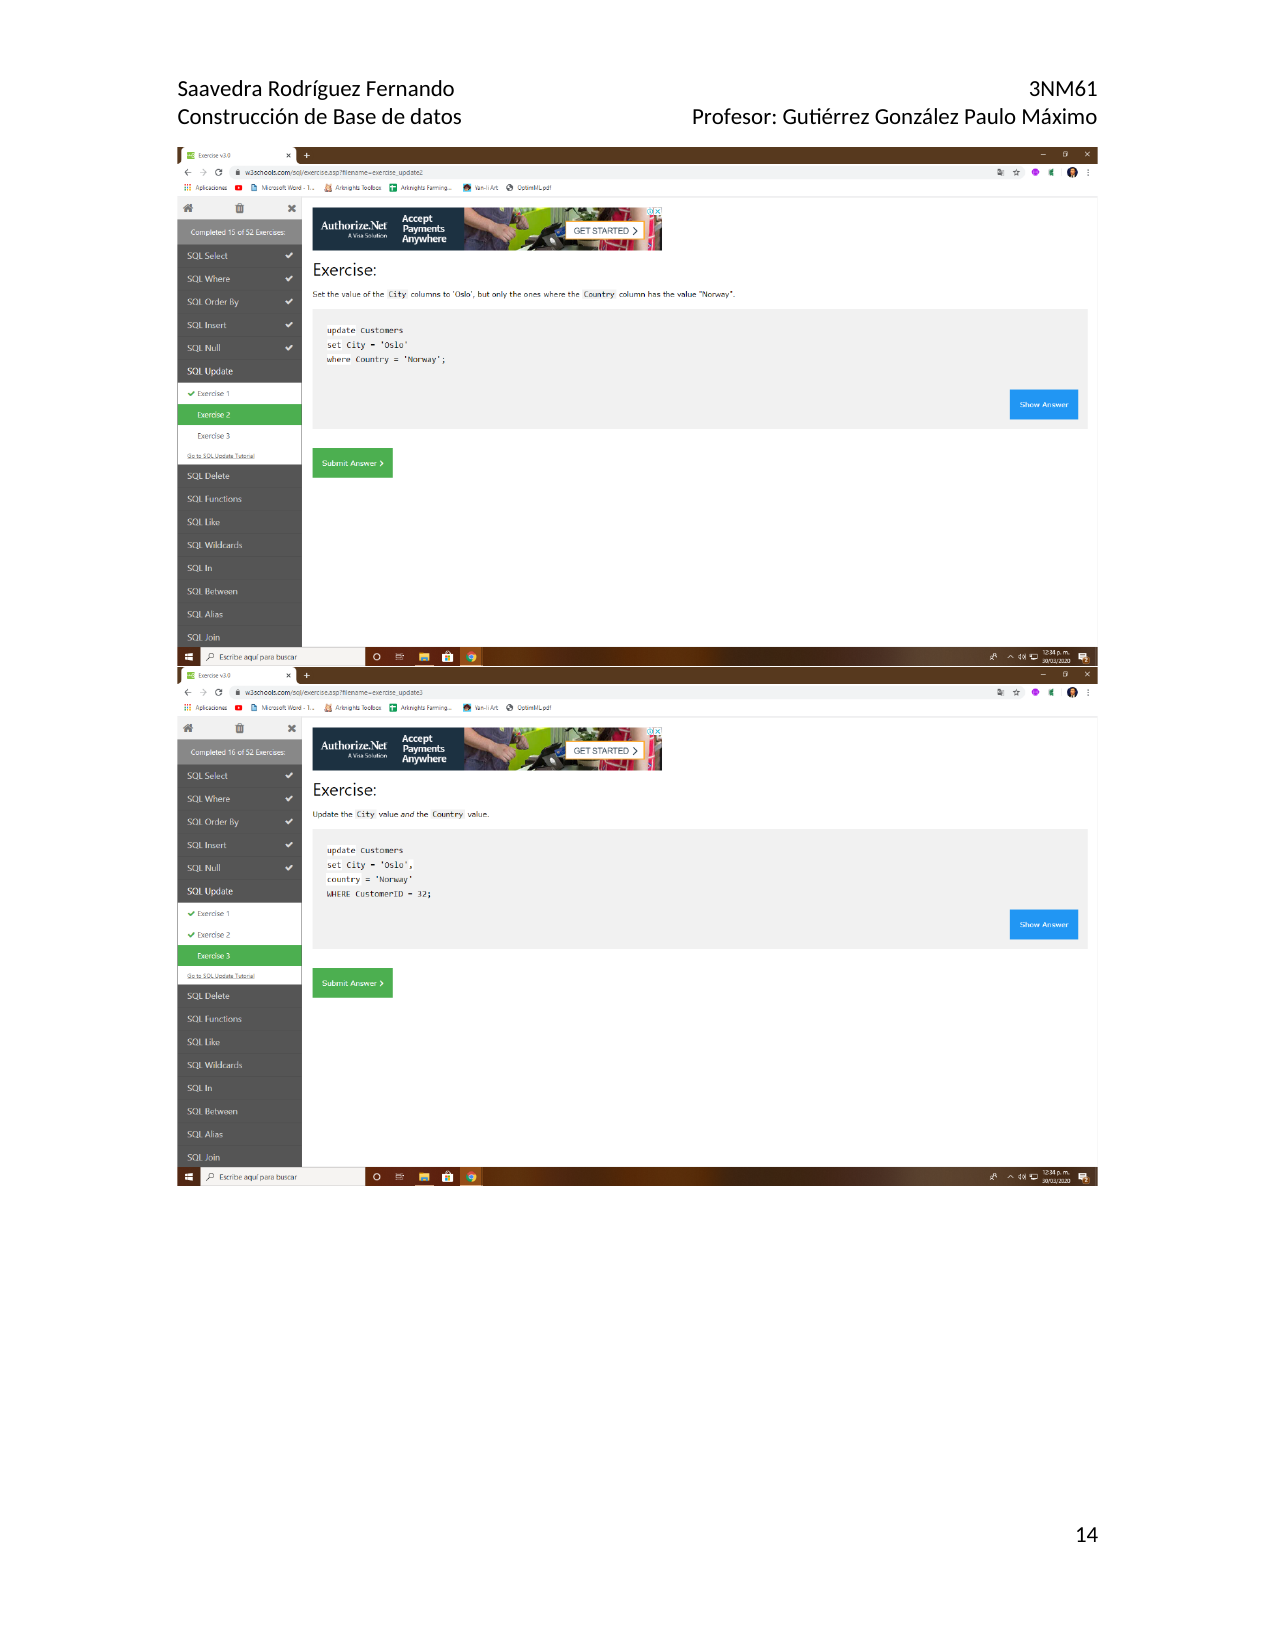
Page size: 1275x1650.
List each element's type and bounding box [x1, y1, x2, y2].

picture [177, 667, 1098, 1186]
picture [177, 147, 1098, 666]
